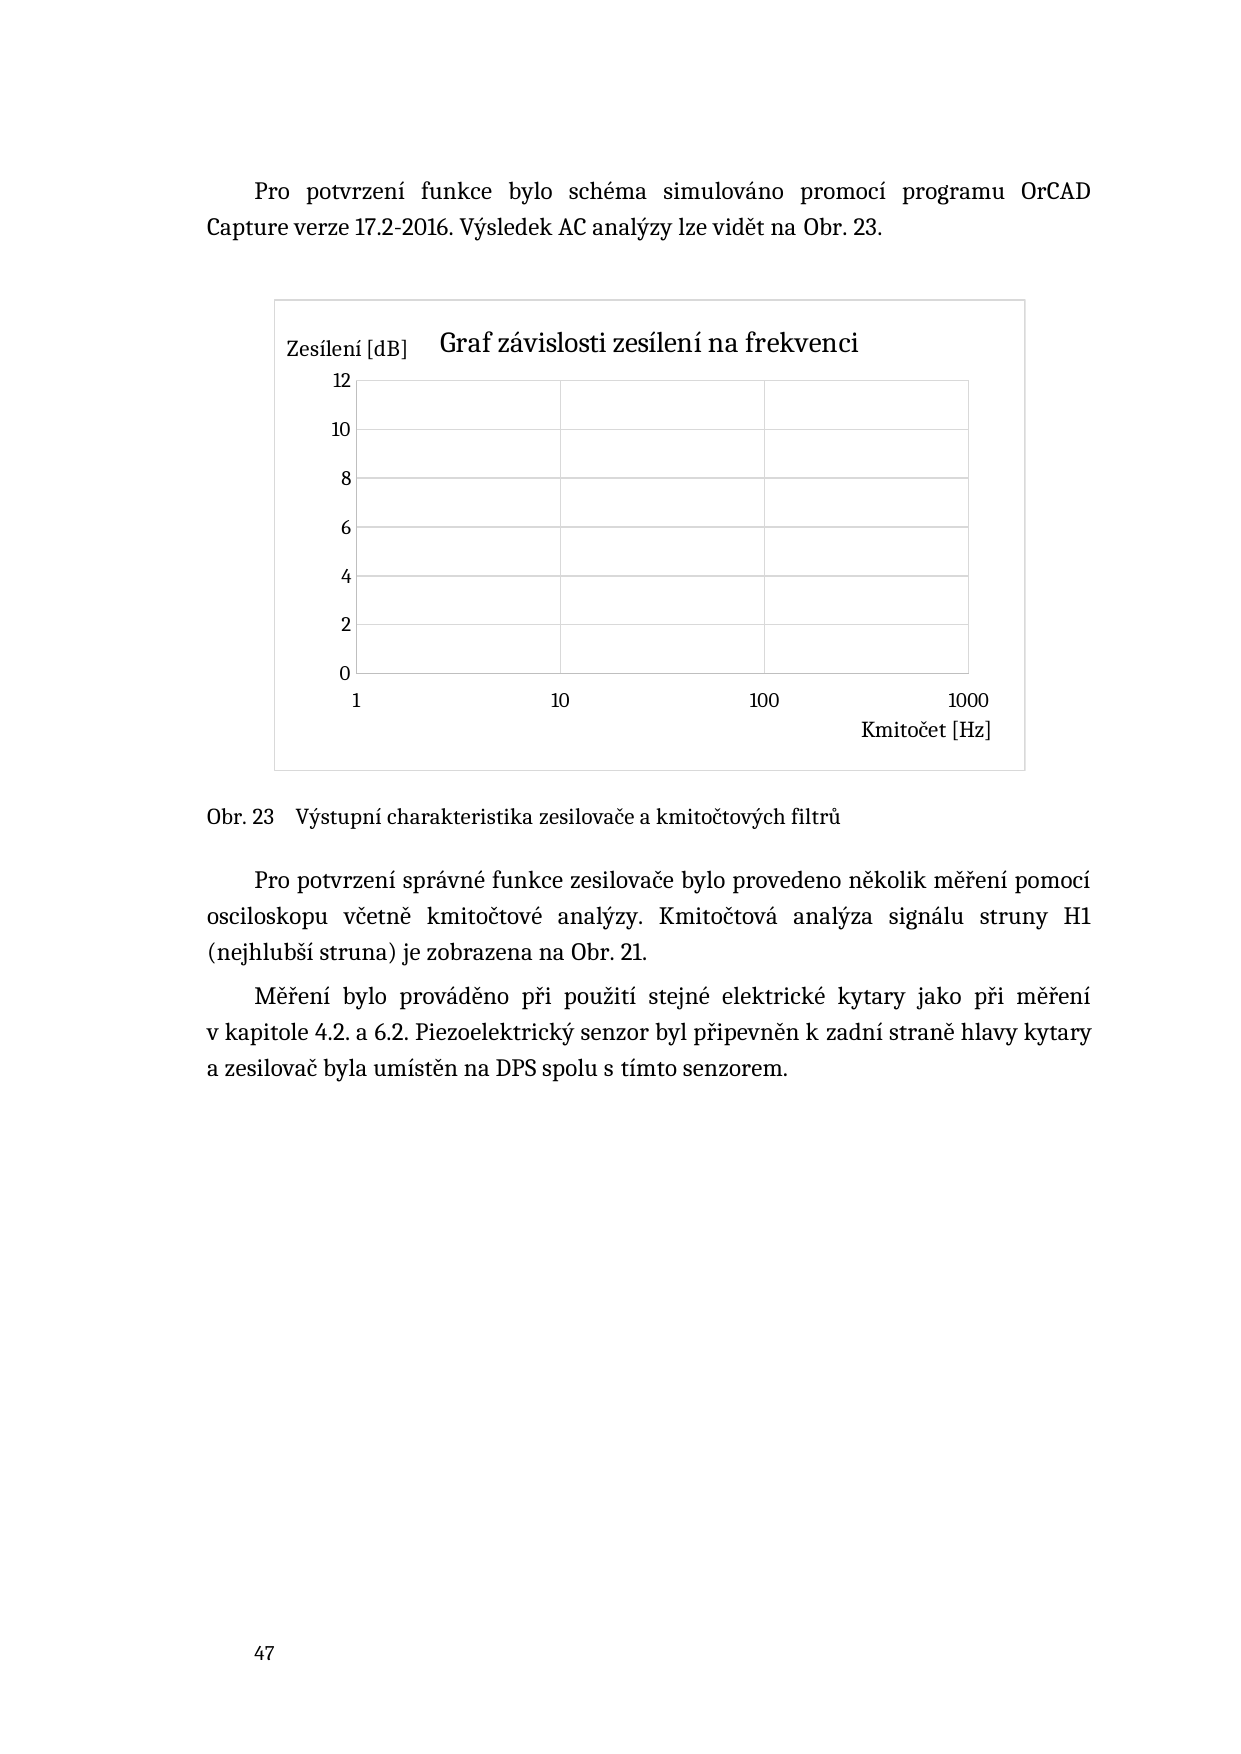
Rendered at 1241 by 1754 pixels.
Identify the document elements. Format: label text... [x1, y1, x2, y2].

text Pro potvrzení funkce bylo schéma simulováno promocí programu OrCAD Capture verze 17.2-2016. Výsledek AC analýzy lze vidět na obr. 23. [207, 177, 1092, 242]
text Pro potvrzení správné funkce zesilovače bylo provedeno několik měření pomocí osciloskopu včetně kmitočtové analýzy. Kmitočtová analýza signálu struny H1 (nejhlubší struna) je zobrazena na obr. 21. [207, 866, 1092, 966]
text Měření bylo prováděno při použití stejné elektrické kytary jako při měření v kapitole 4.2. a 6.2. Piezoelektrický senzor byl připevněn k zadní straně hlavy kytary a zesilovač byla umístěn na DPS spolu s tímto senzorem. [207, 982, 1092, 1082]
